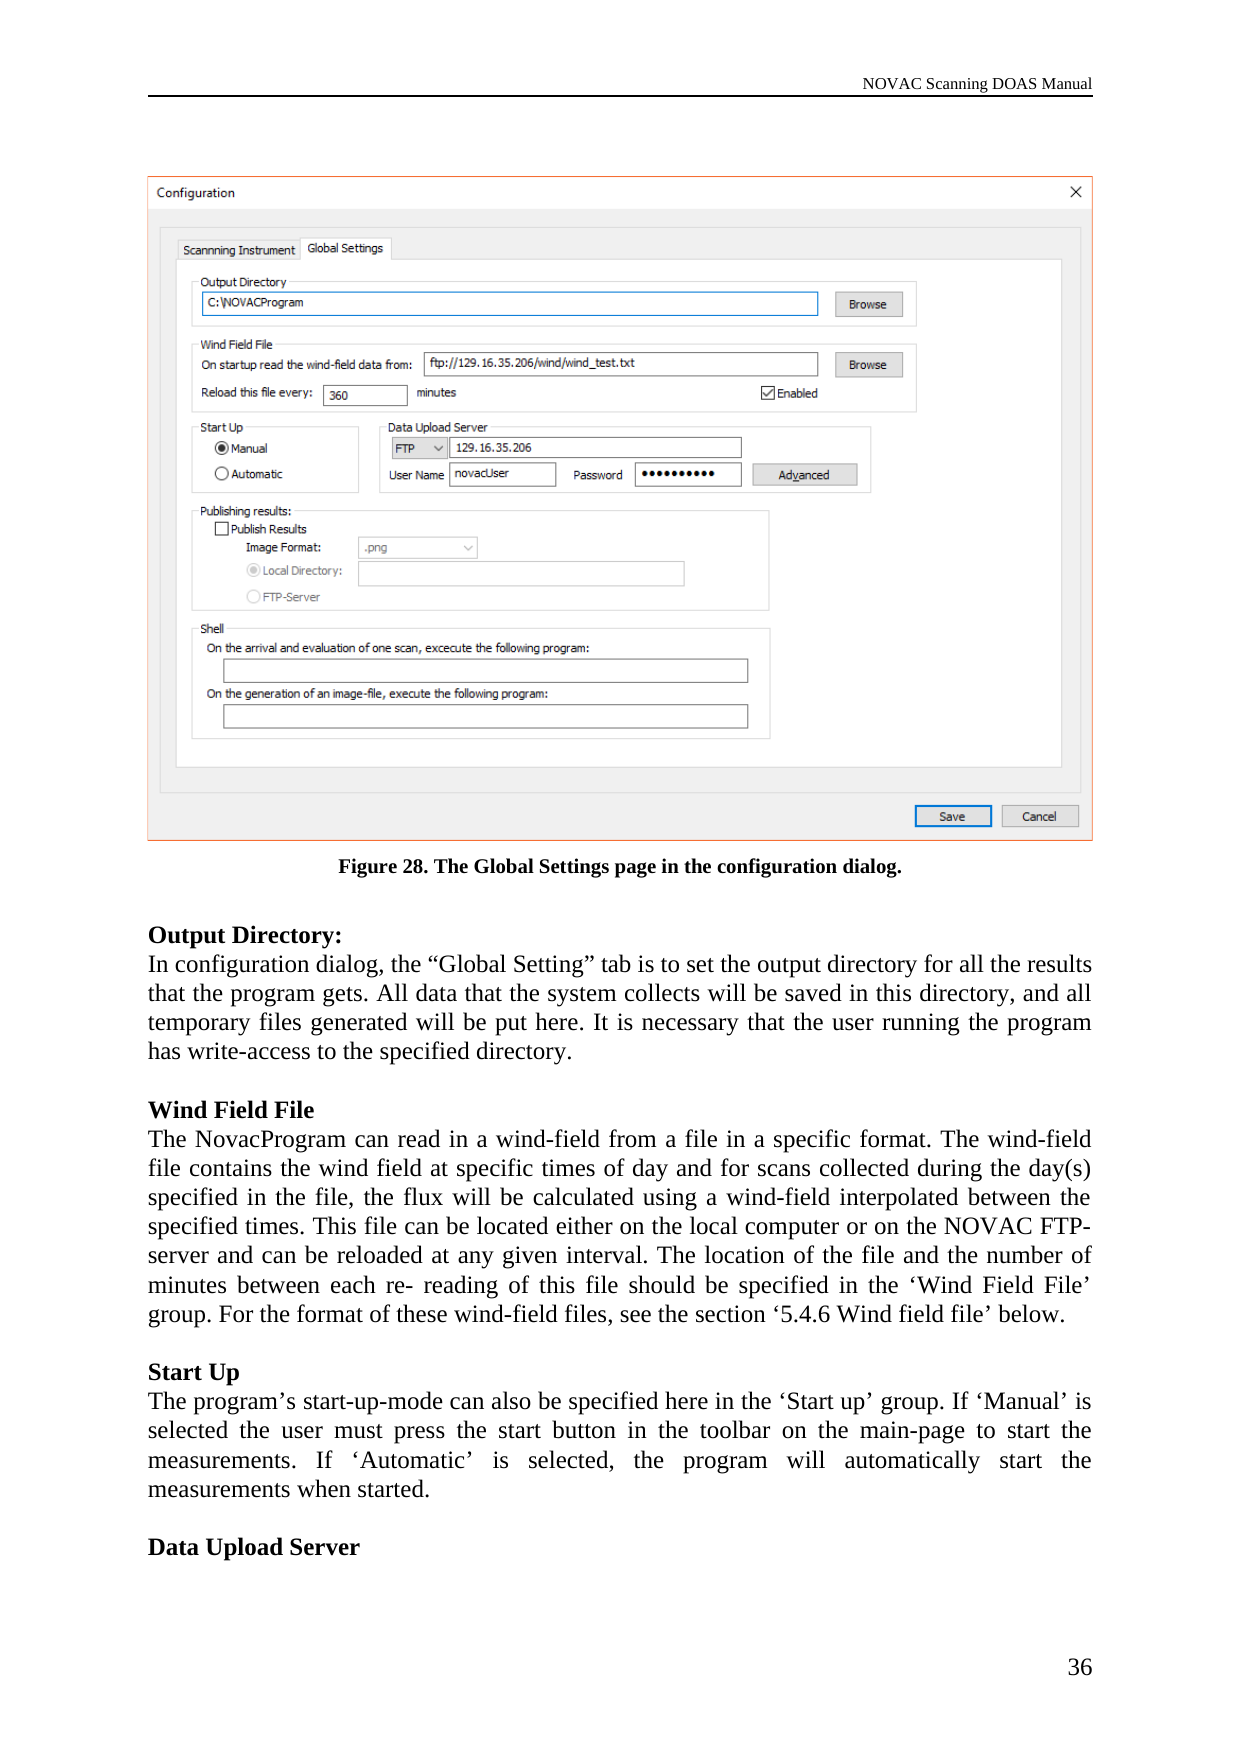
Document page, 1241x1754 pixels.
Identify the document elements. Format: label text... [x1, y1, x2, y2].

text Start Up [148, 1357, 1093, 1386]
text Wind Field File [148, 1094, 1093, 1123]
text In configuration dialog, the “Global Setting” tab is to set the output directory for all the results that the program gets. All data that the system collects will be saved in this directory, and all temporary files generated will be put here. It is necessary that the user running the program has write-access to the specified directory. [148, 948, 1093, 1065]
text Data Upload Server [148, 1532, 1093, 1561]
text The NovacProgram can read in a wind-field from a file in a specific format. The wind-field file contains the wind field at specific times of day and for scans collected during the day(s) specified in the file, the flux will be calculated using a wind-field interpolated between the specified times. This file can be located either on the local computer or on the NOVAC FTP-server and can be reloaded at any given interval. The location of the file and the number of minutes between each re- reading of this file should be specified in the ‘Wind Field File’ group. For the format of these wind-field files, see the section ‘5.4.6 Wind field file’ below. [148, 1123, 1093, 1328]
picture [147, 176, 1093, 841]
text The program’s start-up-mode can also be specified here in the ‘Start up’ group. If ‘Manual’ is selected the user must press the start button in the toolbar on the main-page to start the measurements. If ‘Automatic’ is selected, the program will automatically start the measurements when started. [148, 1386, 1093, 1503]
text Figure 28. The Global Settings page in the configuration dialog. [148, 853, 1093, 878]
text Output Directory: [148, 919, 1093, 948]
